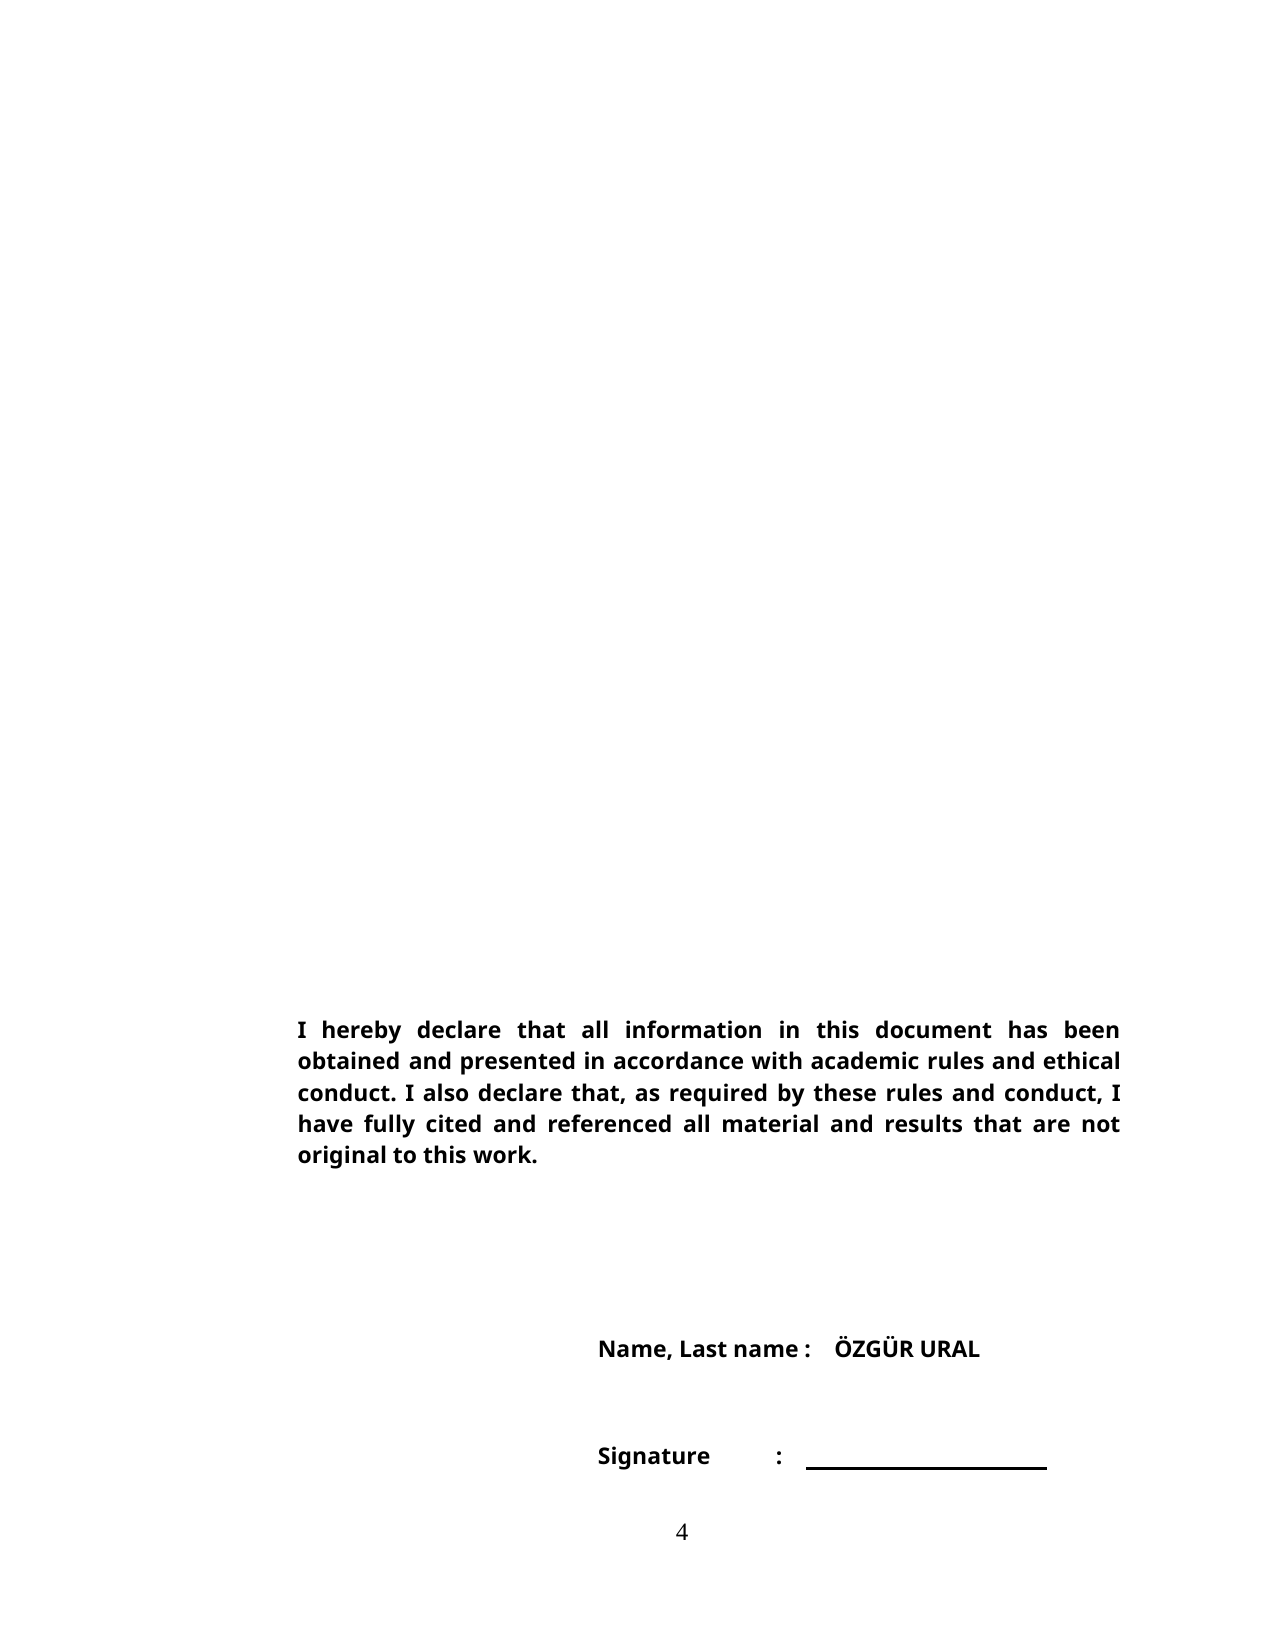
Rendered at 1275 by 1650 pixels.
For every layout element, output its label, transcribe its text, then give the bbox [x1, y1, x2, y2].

text I hereby declare that all information in this document has been obtained and presented in accordance with academic rules and ethical conduct. I also declare that, as required by these rules and conduct, I have fully cited and referenced all material and results that are not original to this work. [297, 1014, 1121, 1170]
text Name, Last name : ÖZGÜR URAL [598, 1333, 1127, 1364]
text Signature : [598, 1440, 1127, 1472]
